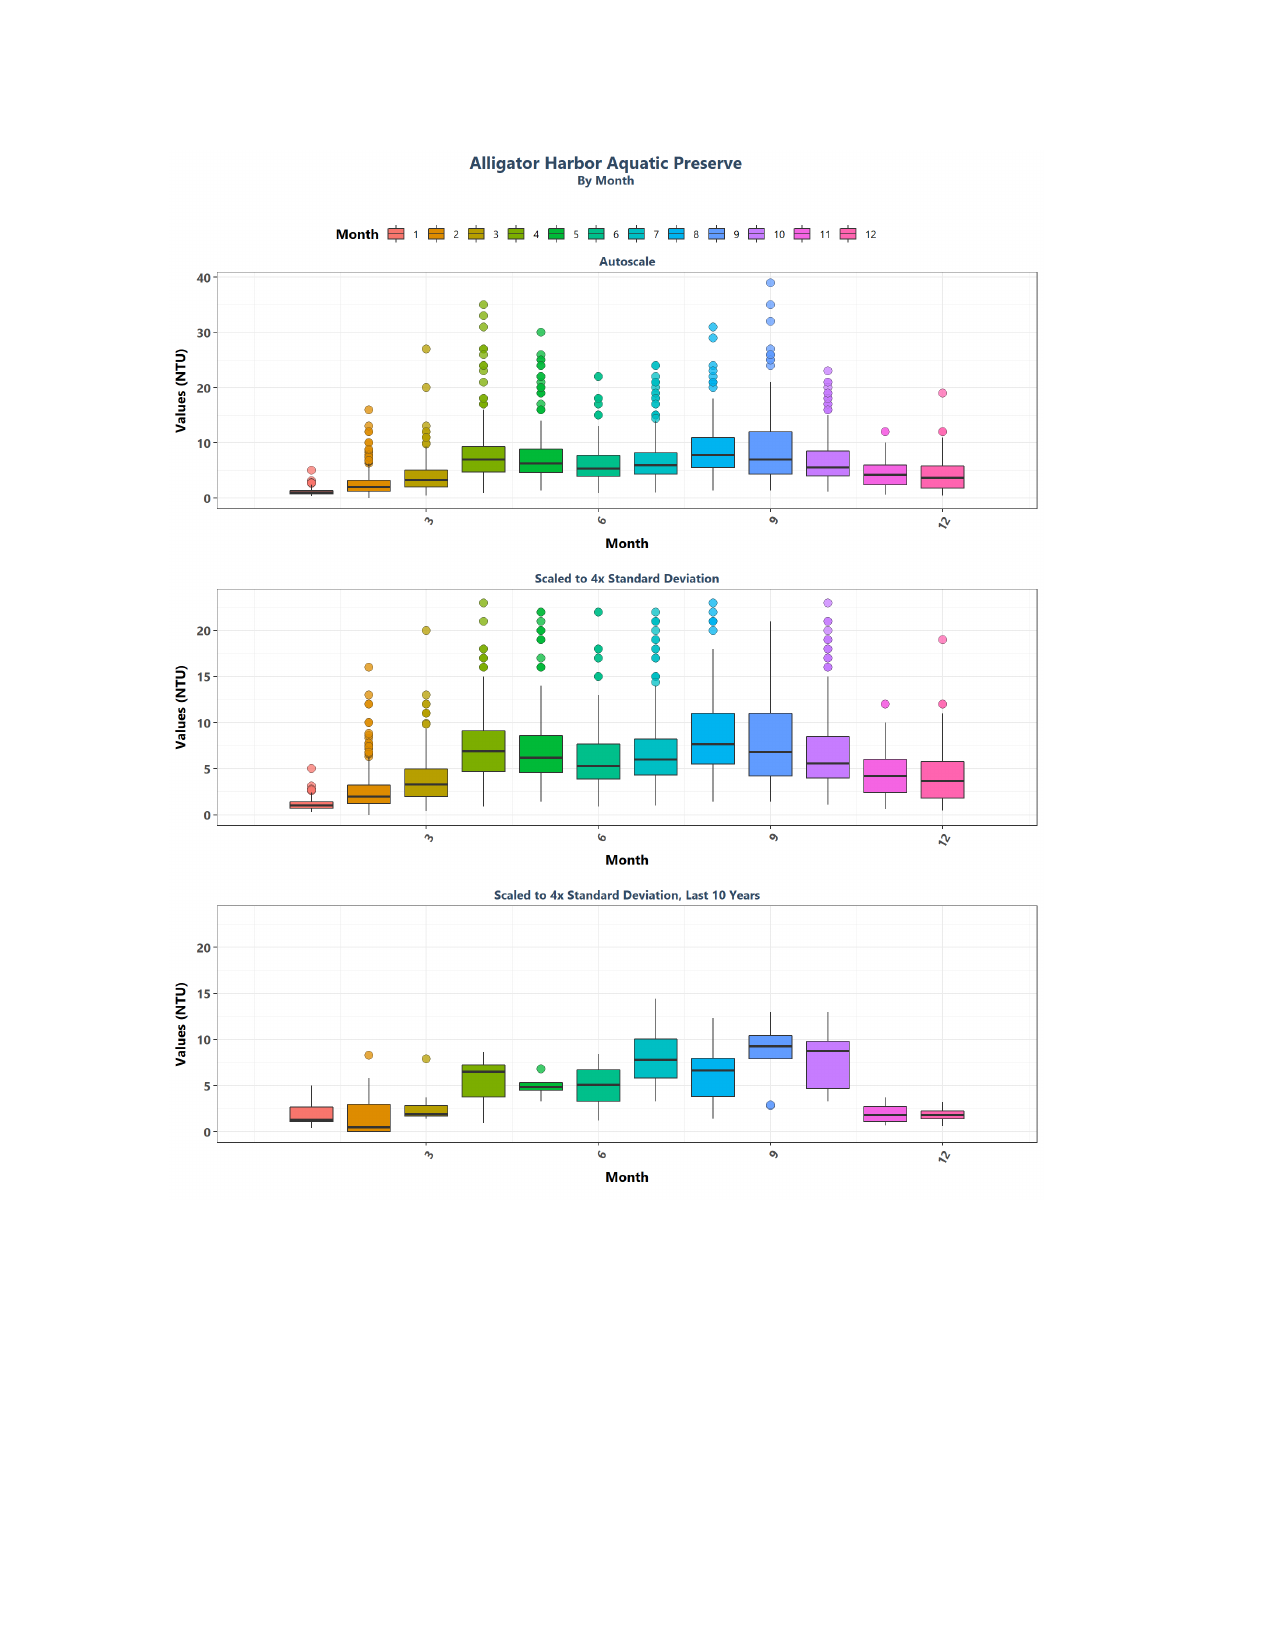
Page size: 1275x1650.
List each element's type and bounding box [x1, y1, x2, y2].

picture [168, 150, 1044, 1200]
